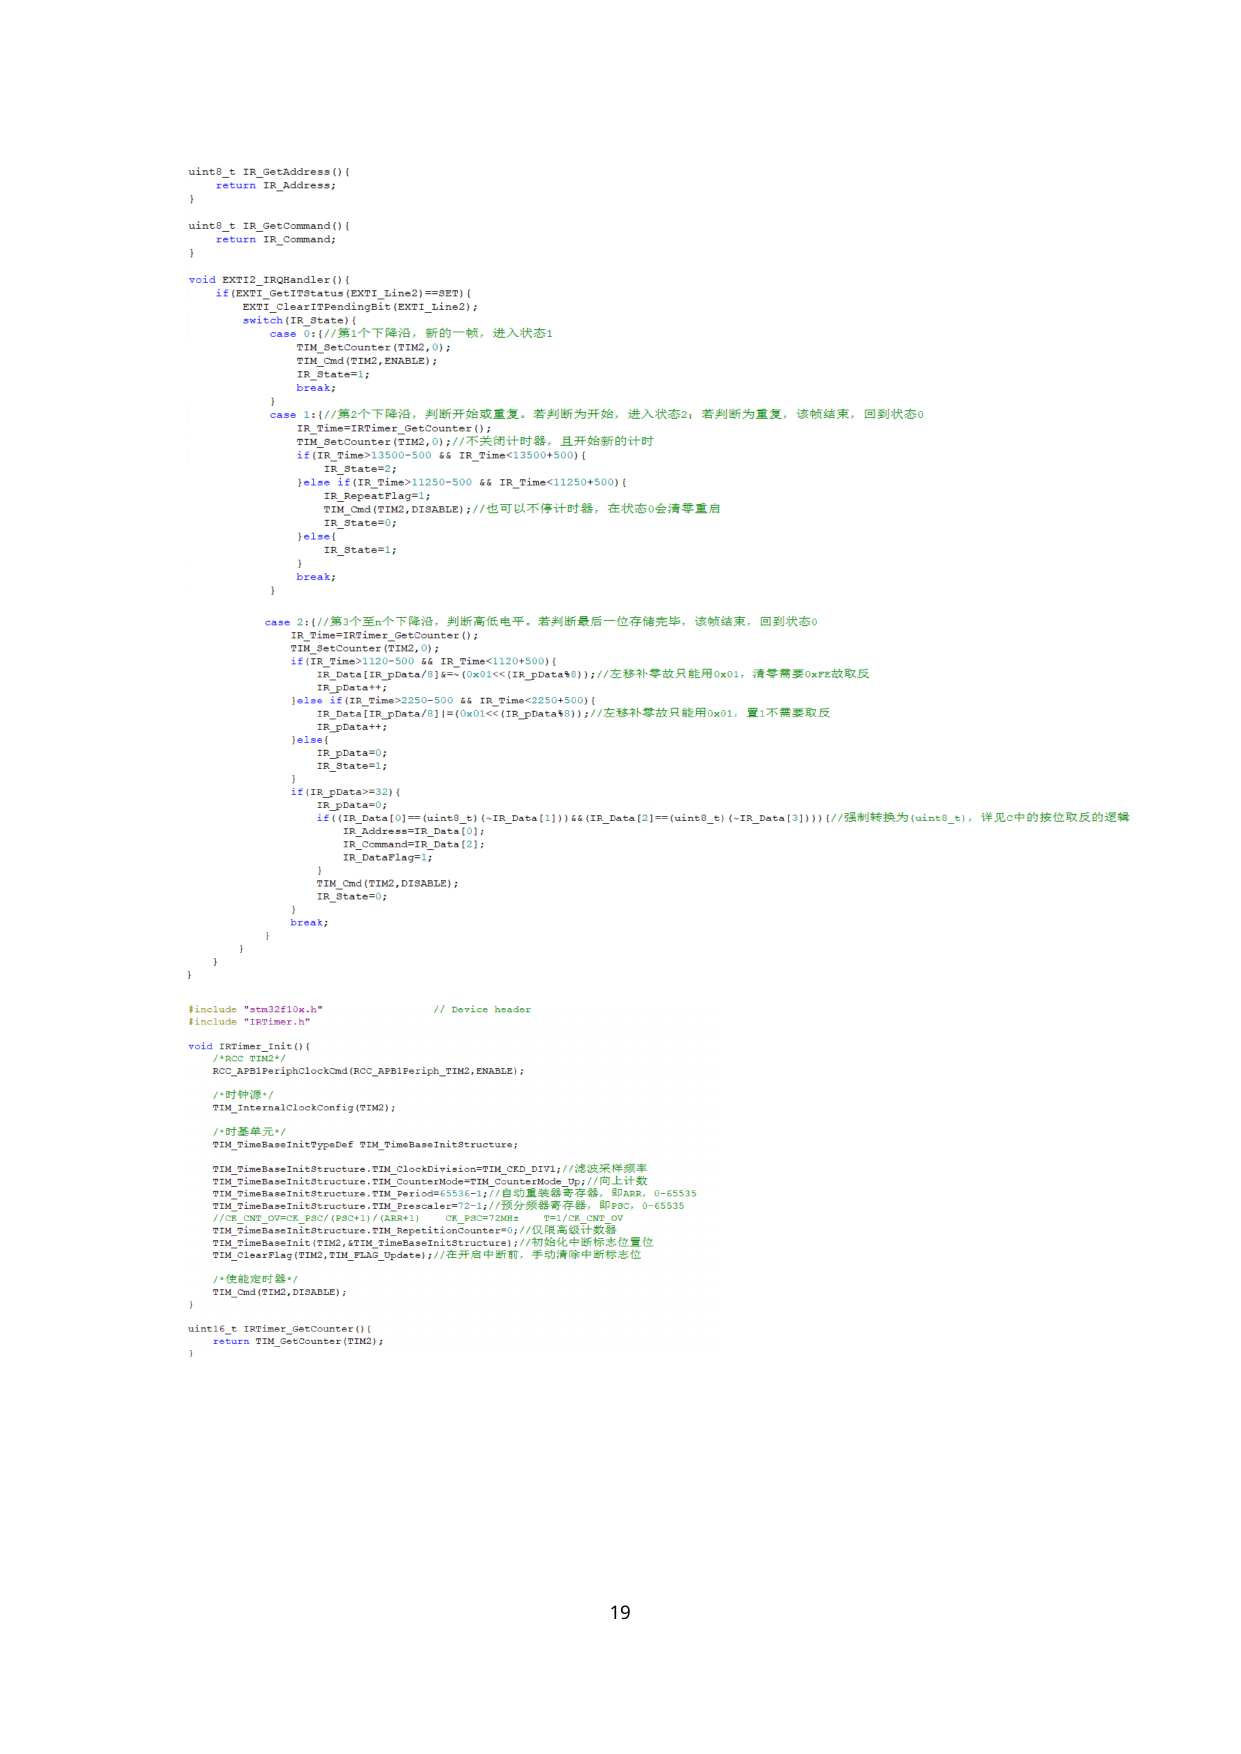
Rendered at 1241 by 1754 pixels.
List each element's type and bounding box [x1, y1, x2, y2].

picture [187, 614, 1137, 979]
picture [187, 159, 1139, 597]
picture [187, 1004, 717, 1357]
